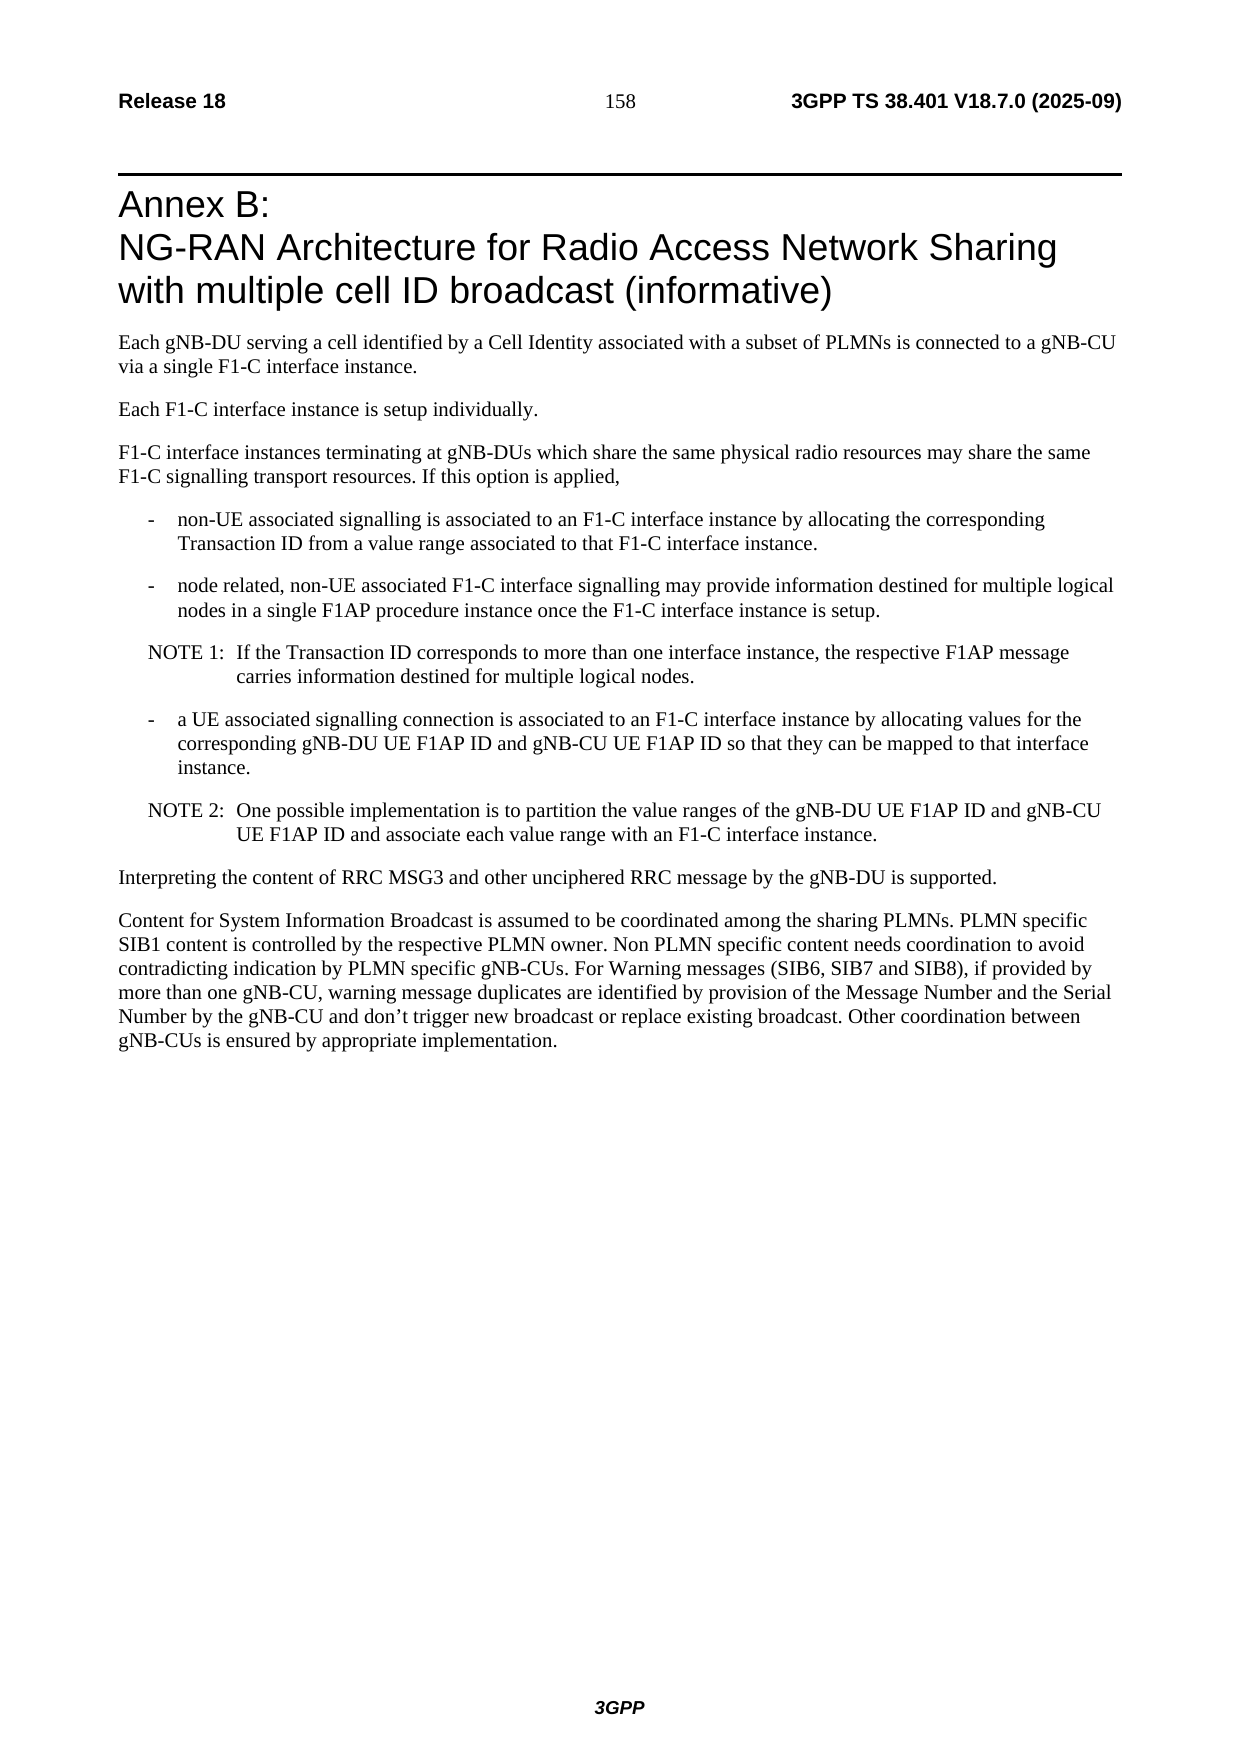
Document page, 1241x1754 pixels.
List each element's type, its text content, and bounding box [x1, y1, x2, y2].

text - node related, non-UE associated F1-C interface signalling may provide information destined for multiple logical nodes in a single F1AP procedure instance once the F1-C interface instance is setup. [148, 573, 1122, 622]
text - non-UE associated signalling is associated to an F1-C interface instance by allocating the corresponding Transaction ID from a value range associated to that F1-C interface instance. [148, 507, 1122, 555]
text Each gNB-DU serving a cell identified by a Cell Identity associated with a subset of PLMNs is connected to a gNB-CU via a single F1-C interface instance. [118, 330, 1122, 378]
text Each F1-C interface instance is setup individually. [118, 397, 1122, 421]
text NOTE 1: If the Transaction ID corresponds to more than one interface instance, the respective F1AP message carries information destined for multiple logical nodes. [148, 640, 1122, 688]
text Content for System Information Broadcast is assumed to be coordinated among the sharing PLMNs. PLMN specific SIB1 content is controlled by the respective PLMN owner. Non PLMN specific content needs coordination to avoid contradicting indication by PLMN specific gNB-CUs. For Warning messages (SIB6, SIB7 and SIB8), if provided by more than one gNB-CU, warning message duplicates are identified by provision of the Message Number and the Serial Number by the gNB-CU and don’t trigger new broadcast or replace existing broadcast. Other coordination between gNB-CUs is ensured by appropriate implementation. [118, 908, 1122, 1052]
text - a UE associated signalling connection is associated to an F1-C interface instance by allocating values for the corresponding gNB-DU UE F1AP ID and gNB-CU UE F1AP ID so that they can be mapped to that interface instance. [148, 707, 1122, 779]
text Interpreting the content of RRC MSG3 and other unciphered RRC message by the gNB-DU is supported. [118, 865, 1122, 889]
text F1-C interface instances terminating at gNB-DUs which share the same physical radio resources may share the same F1-C signalling transport resources. If this option is applied, [118, 440, 1122, 488]
text NOTE 2: One possible implementation is to partition the value ranges of the gNB-DU UE F1AP ID and gNB-CU UE F1AP ID and associate each value range with an F1-C interface instance. [148, 798, 1122, 846]
subtitle Annex B: NG-RAN Architecture for Radio Access Network Sharing with multiple cell ID broadcast (informative) [118, 176, 1122, 311]
